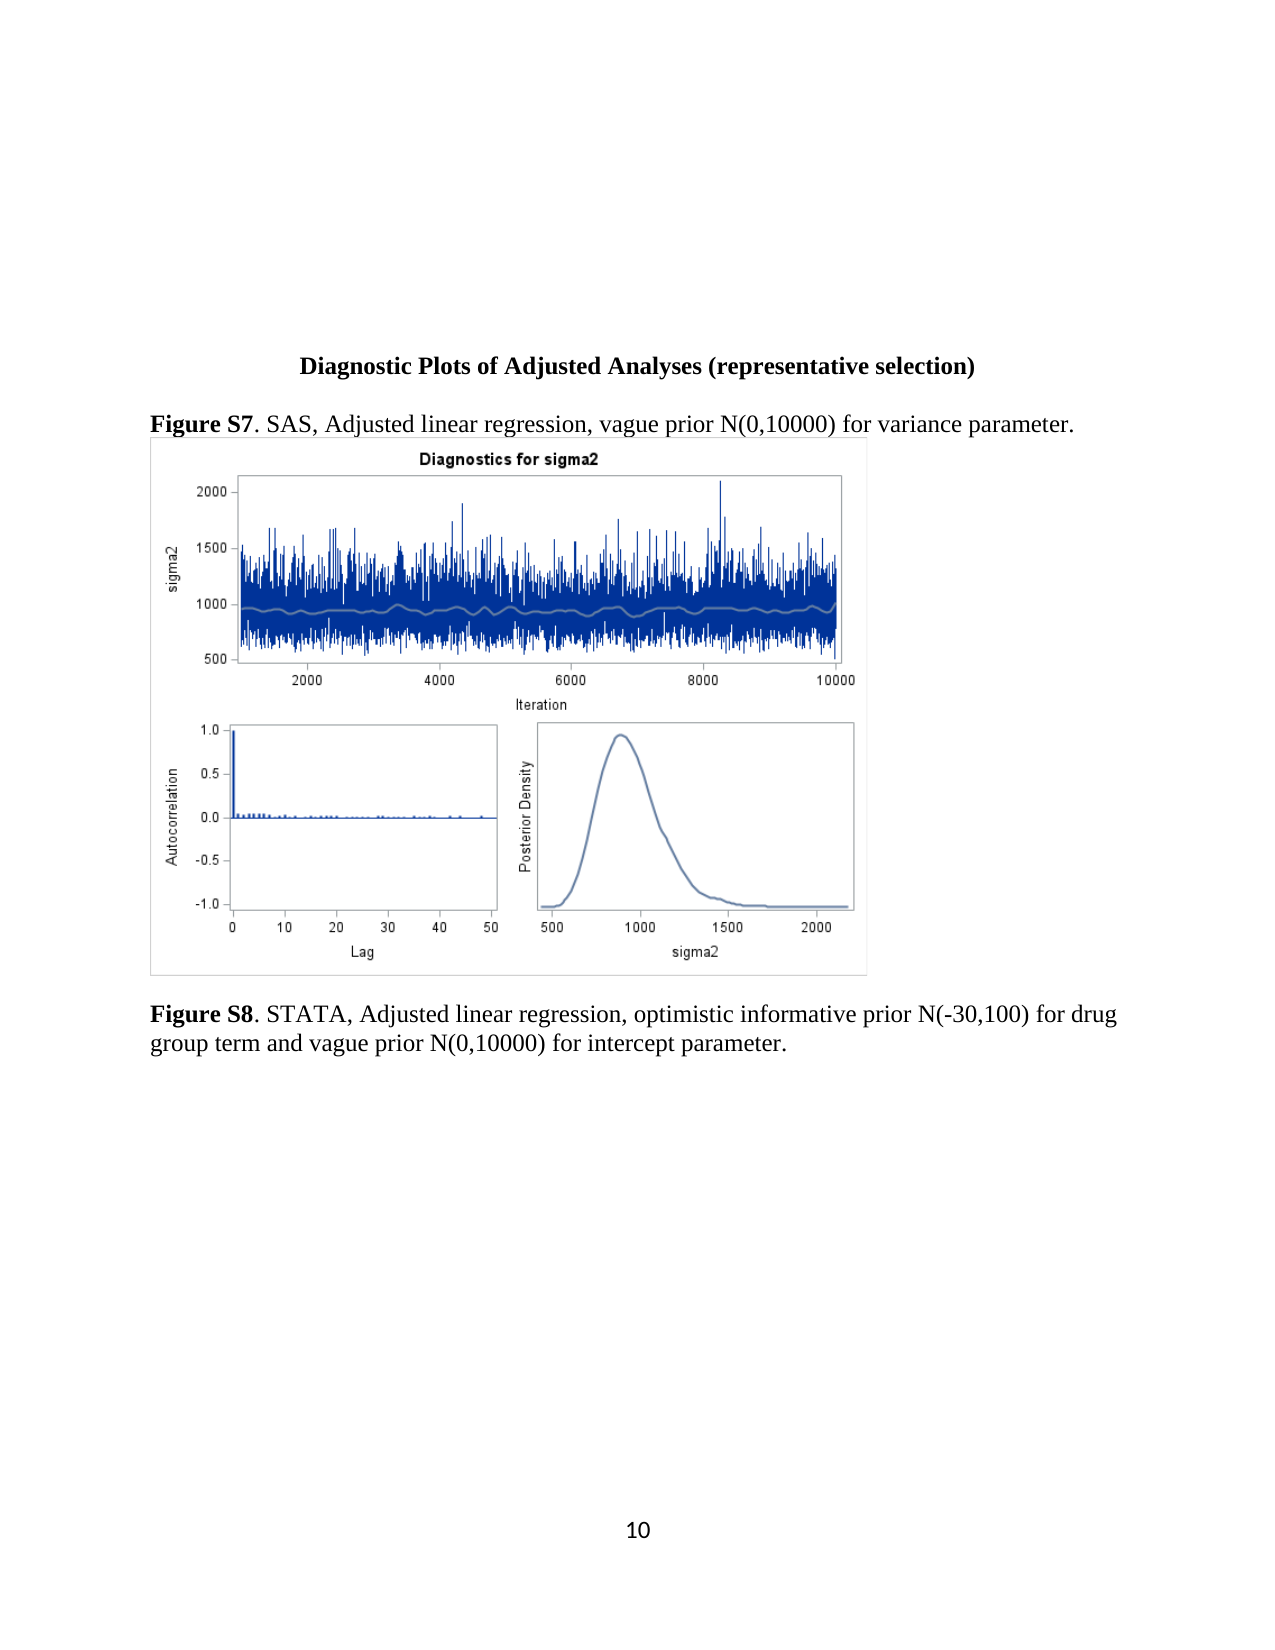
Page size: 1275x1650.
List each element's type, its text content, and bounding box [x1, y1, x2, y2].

text Figure S8. STATA, Adjusted linear regression, optimistic informative prior N(-30,100) for drug group term and vague prior N(0,10000) for intercept parameter. [150, 999, 1125, 1057]
text Diagnostic Plots of Adjusted Analyses (representative selection) [150, 351, 1125, 380]
text Figure S7. SAS, Adjusted linear regression, vague prior N(0,10000) for variance parameter. [150, 409, 1125, 437]
picture [150, 437, 868, 976]
